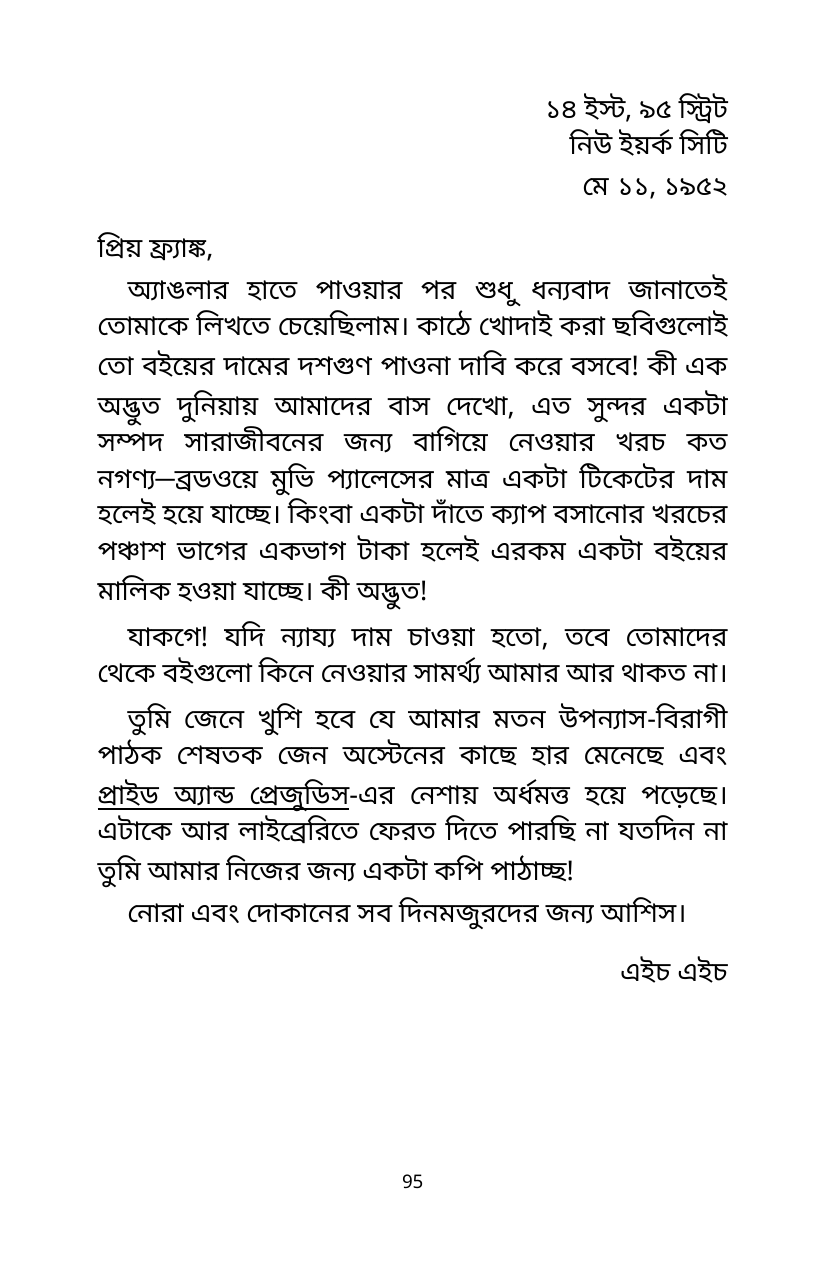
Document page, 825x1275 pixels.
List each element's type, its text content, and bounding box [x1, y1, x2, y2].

text ১৪ ইস্ট, ৯৫ স্ট্রিট [97, 90, 727, 130]
text মে ১১, ১৯৫২ [97, 166, 727, 206]
text তুমি জেনে খুশি হবে যে আমার মতন উপন্যাস-বিরাগী পাঠক শেষতক জেন অস্টেনের কাছে হার মেনেছে এবং প্রাইড অ্যান্ড প্রেজুডিস-এর নেশায় অর্ধমত্ত হয়ে পড়েছে। এটাকে আর লাইব্রেরিতে ফেরত দিতে পারছি না যতদিন না তুমি আমার নিজের জন্য একটা কপি পাঠাচ্ছ! [97, 699, 727, 891]
text যাকগে! যদি ন্যায্য দাম চাওয়া হতো, তবে তোমাদের থেকে বইগুলো কিনে নেওয়ার সামর্থ্য আমার আর থাকত না। [97, 617, 727, 693]
text প্রিয় ফ্র্যাঙ্ক, [97, 229, 727, 269]
text অ্যাঙলার হাতে পাওয়ার পর শুধু ধন্যবাদ জানাতেই তোমাকে লিখতে চেয়েছিলাম। কাঠে খোদাই করা ছবিগুলোই তো বইয়ের দামের দশগুণ পাওনা দাবি করে বসবে! কী এক অদ্ভুত দুনিয়ায় আমাদের বাস দেখো, এত সুন্দর একটা সম্পদ সারাজীবনের জন্য বাগিয়ে নেওয়ার খরচ কত নগণ্য─ব্রডওয়ে মুভি প্যালেসের মাত্র একটা টিকেটের দাম হলেই হয়ে যাচ্ছে। কিংবা একটা দাঁতে ক্যাপ বসানোর খরচের পঞ্চাশ ভাগের একভাগ টাকা হলেই এরকম একটা বইয়ের মালিক হওয়া যাচ্ছে। কী অদ্ভুত! [97, 275, 727, 611]
text নিউ ইয়র্ক সিটি [97, 130, 727, 166]
text নোরা এবং দোকানের সব দিনমজুরদের জন্য আশিস। [97, 897, 727, 933]
text এইচ এইচ [97, 956, 727, 992]
